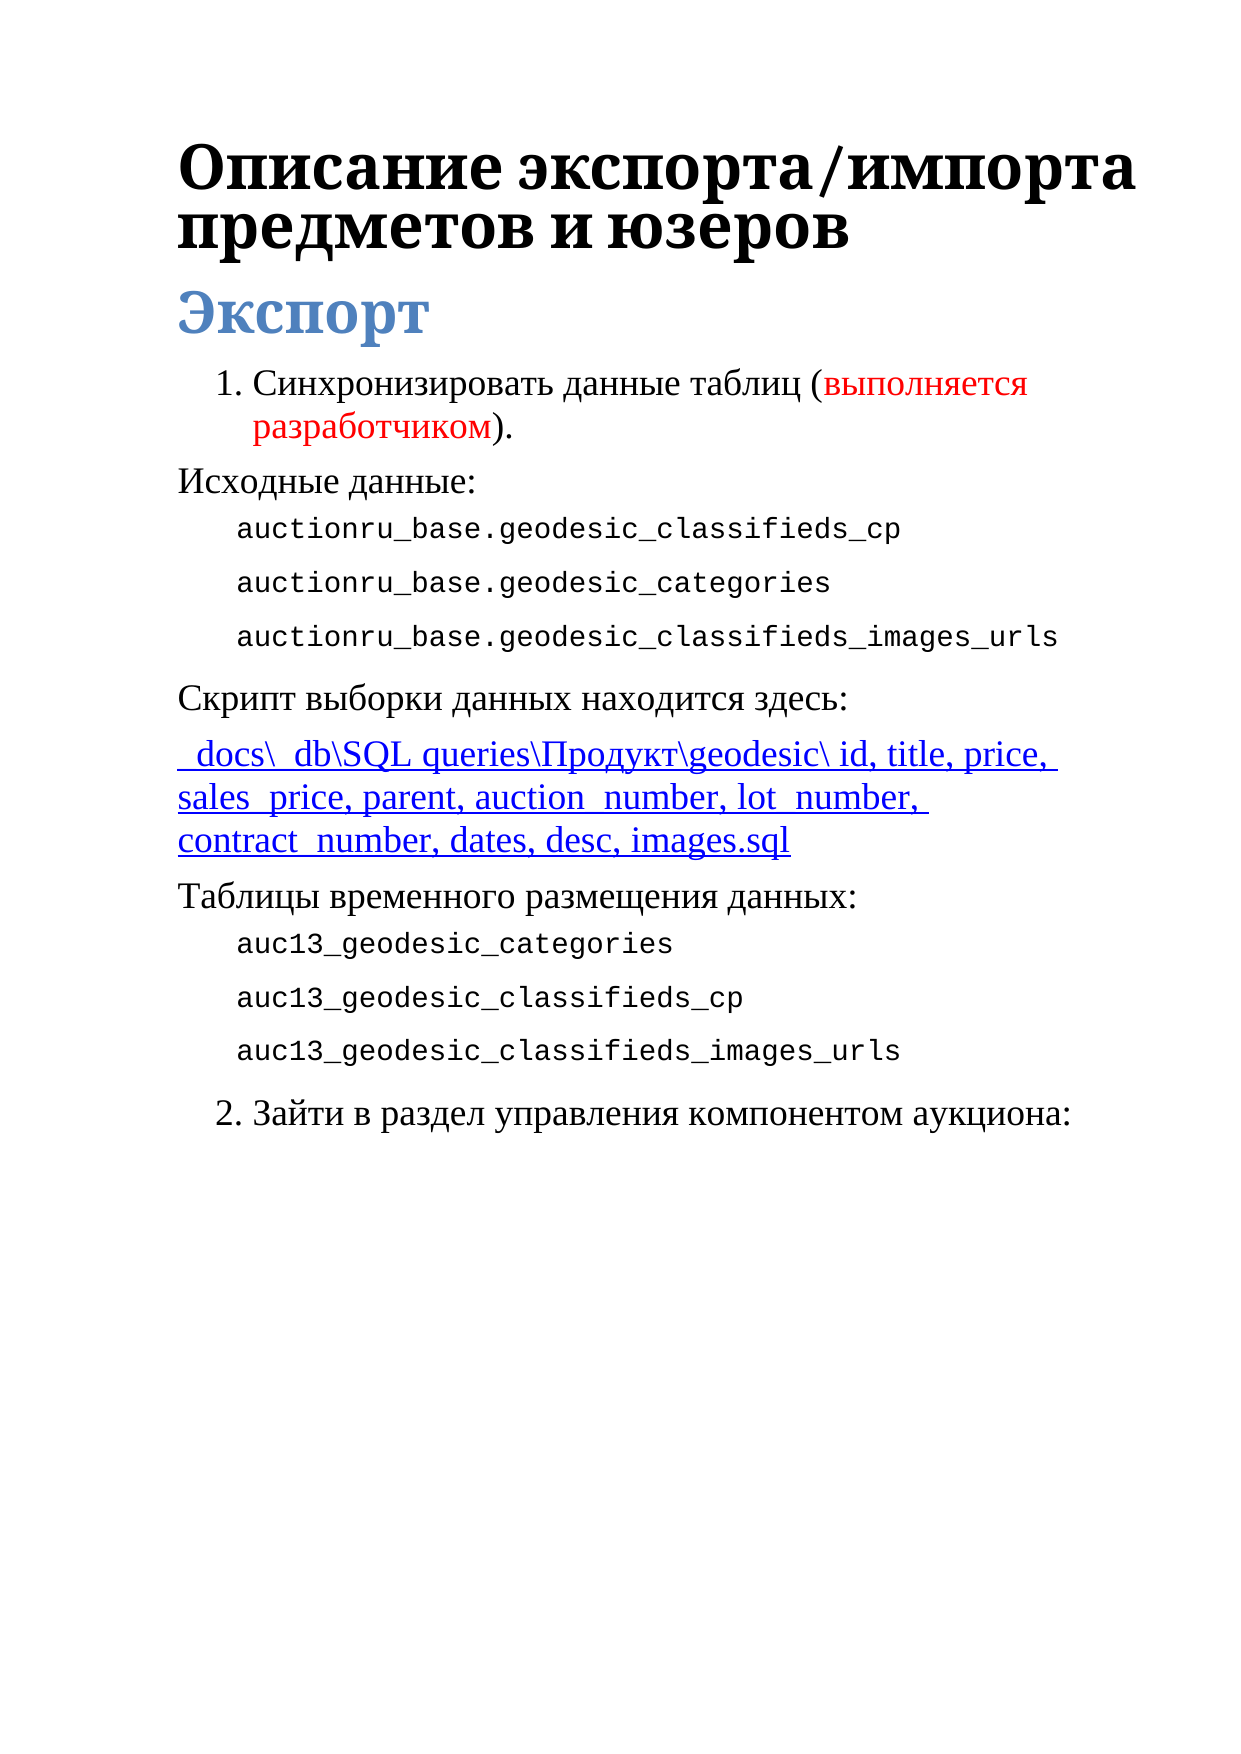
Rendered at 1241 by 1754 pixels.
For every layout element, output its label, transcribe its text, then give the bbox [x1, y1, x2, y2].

text _docs\_db\SQL queries\Продукт\geodesic\ id, title, price, sales_price, parent, auction_number, lot_number, contract_number, dates, desc, images.sql [177, 731, 1152, 861]
subtitle Экспорт [177, 281, 1152, 348]
text auctionru_base.geodesic_categories [236, 568, 1152, 601]
text auc13_geodesic_categories [236, 929, 1152, 962]
text Исходные данные: [177, 459, 1152, 502]
list Зайти в раздел управления компонентом аукциона: [215, 1090, 1152, 1133]
text Таблицы временного размещения данных: [177, 873, 1152, 916]
text auctionru_base.geodesic_classifieds_cp [236, 514, 1152, 548]
text auc13_geodesic_classifieds_cp [236, 983, 1152, 1016]
text auctionru_base.geodesic_classifieds_images_urls [236, 622, 1152, 655]
text auc13_geodesic_classifieds_images_urls [236, 1036, 1152, 1069]
list Синхронизировать данные таблиц (выполняется разработчиком). [215, 360, 1152, 446]
text Скрипт выборки данных находится здесь: [177, 676, 1152, 719]
subtitle Описание экспорта/импорта предметов и юзеров [177, 143, 1152, 260]
